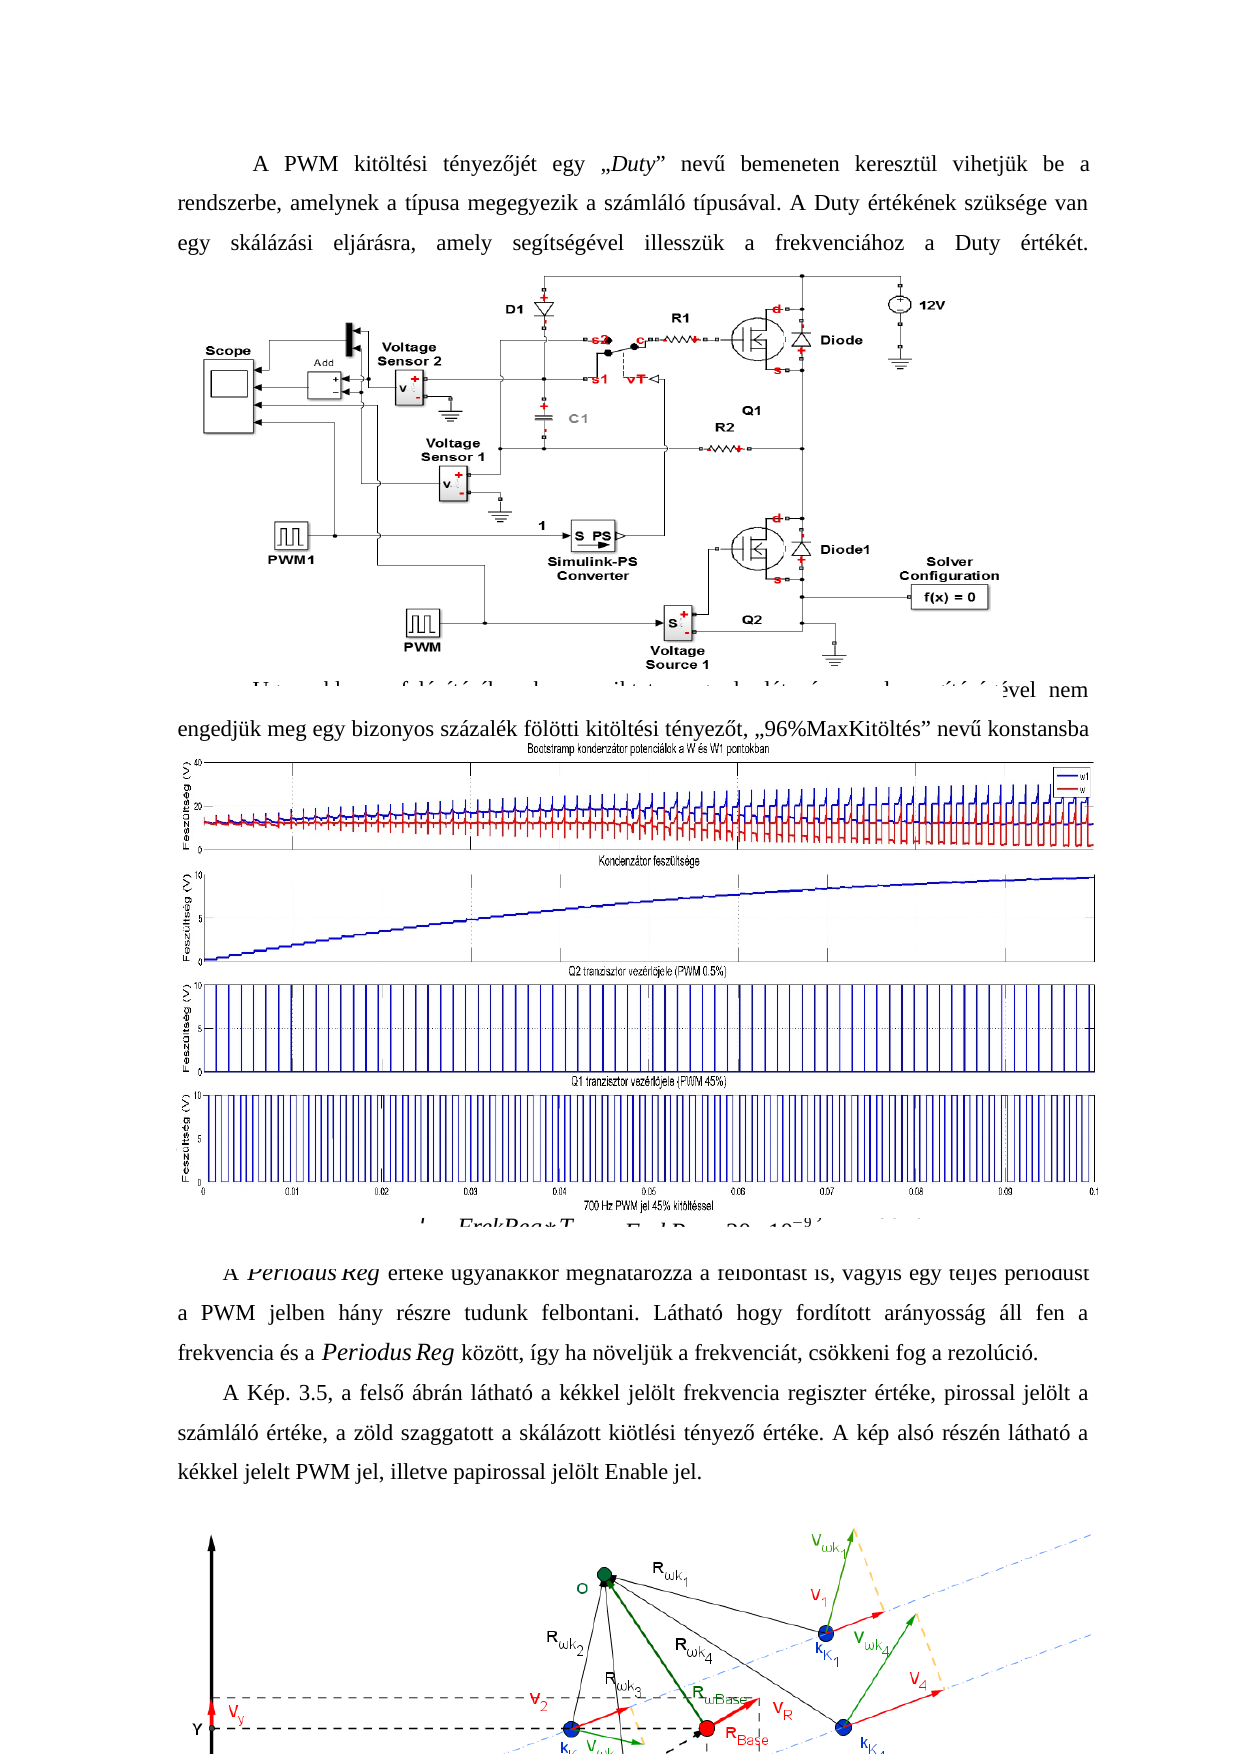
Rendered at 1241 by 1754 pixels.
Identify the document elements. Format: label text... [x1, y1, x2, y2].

picture [177, 742, 1106, 1218]
text A Kép. 3.32, a felső ábrán látható a kékkel jelölt frekvencia regiszter értéke, pirossal jelölt a számláló értéke, a zöld szaggatott a skálázott kiötlési tényező értéke. A kép alsó részén látható a kékkel jelelt PWM jel, illetve papirossal jelölt Enable jel. [177, 1379, 1090, 1485]
text A PWM kitöltési tényezőjét egy „Duty” nevű bemeneten keresztül vihetjük be a rendszerbe, amelynek a típusa megegyezik a számláló típusával. A Duty értékének szüksége van egy skálázási eljárásra, amely segítségével illesszük a frekvenciához a Duty értékét. Ugyanakkor a felépítésében be van iktatva egy korlátozás, amely segítéségével nem engedjük meg egy bizonyos százalék fölötti kitöltési tényezőt, „96%MaxKitöltés” nevű konstansba írhatjuk be 0 és 65535 közötti értékben. A Duty bemenet maximálisan 0 és 16biten felírható maximális érték között lehet (65535). Az alábbi egyenlet segítségével kiszámíthatjuk a kitöltési tényező regiszterének az értékét. [177, 150, 1090, 620]
text A PWM kitöltési tényezőjét egy „Duty” nevű bemeneten keresztül vihetjük be a rendszerbe, amelynek a típusa megegyezik a számláló típusával. A Duty értékének szüksége van egy skálázási eljárásra, amely segítségével illesszük a frekvenciához a Duty értékét. Ugyanakkor a felépítésében be van iktatva egy korlátozás, amely segítéségével nem engedjük meg egy bizonyos százalék fölötti kitöltési tényezőt, „96%MaxKitöltés” nevű konstansba írhatjuk be 0 és 65535 közötti értékben. A Duty bemenet maximálisan 0 és 16biten felírható maximális érték között lehet (65535). Az alábbi egyenlet segítségével kiszámíthatjuk a kitöltési tényező regiszterének az értékét. [177, 663, 1090, 742]
text A értéke ugyanakkor meghatározza a felbontást is, vagyis egy teljes periódust a PWM jelben hány részre tudunk felbontani. Látható hogy fordított arányosság áll fen a frekvencia és a között, így ha növeljük a frekvenciát, csökkeni fog a rezolúció. [177, 1270, 1090, 1366]
